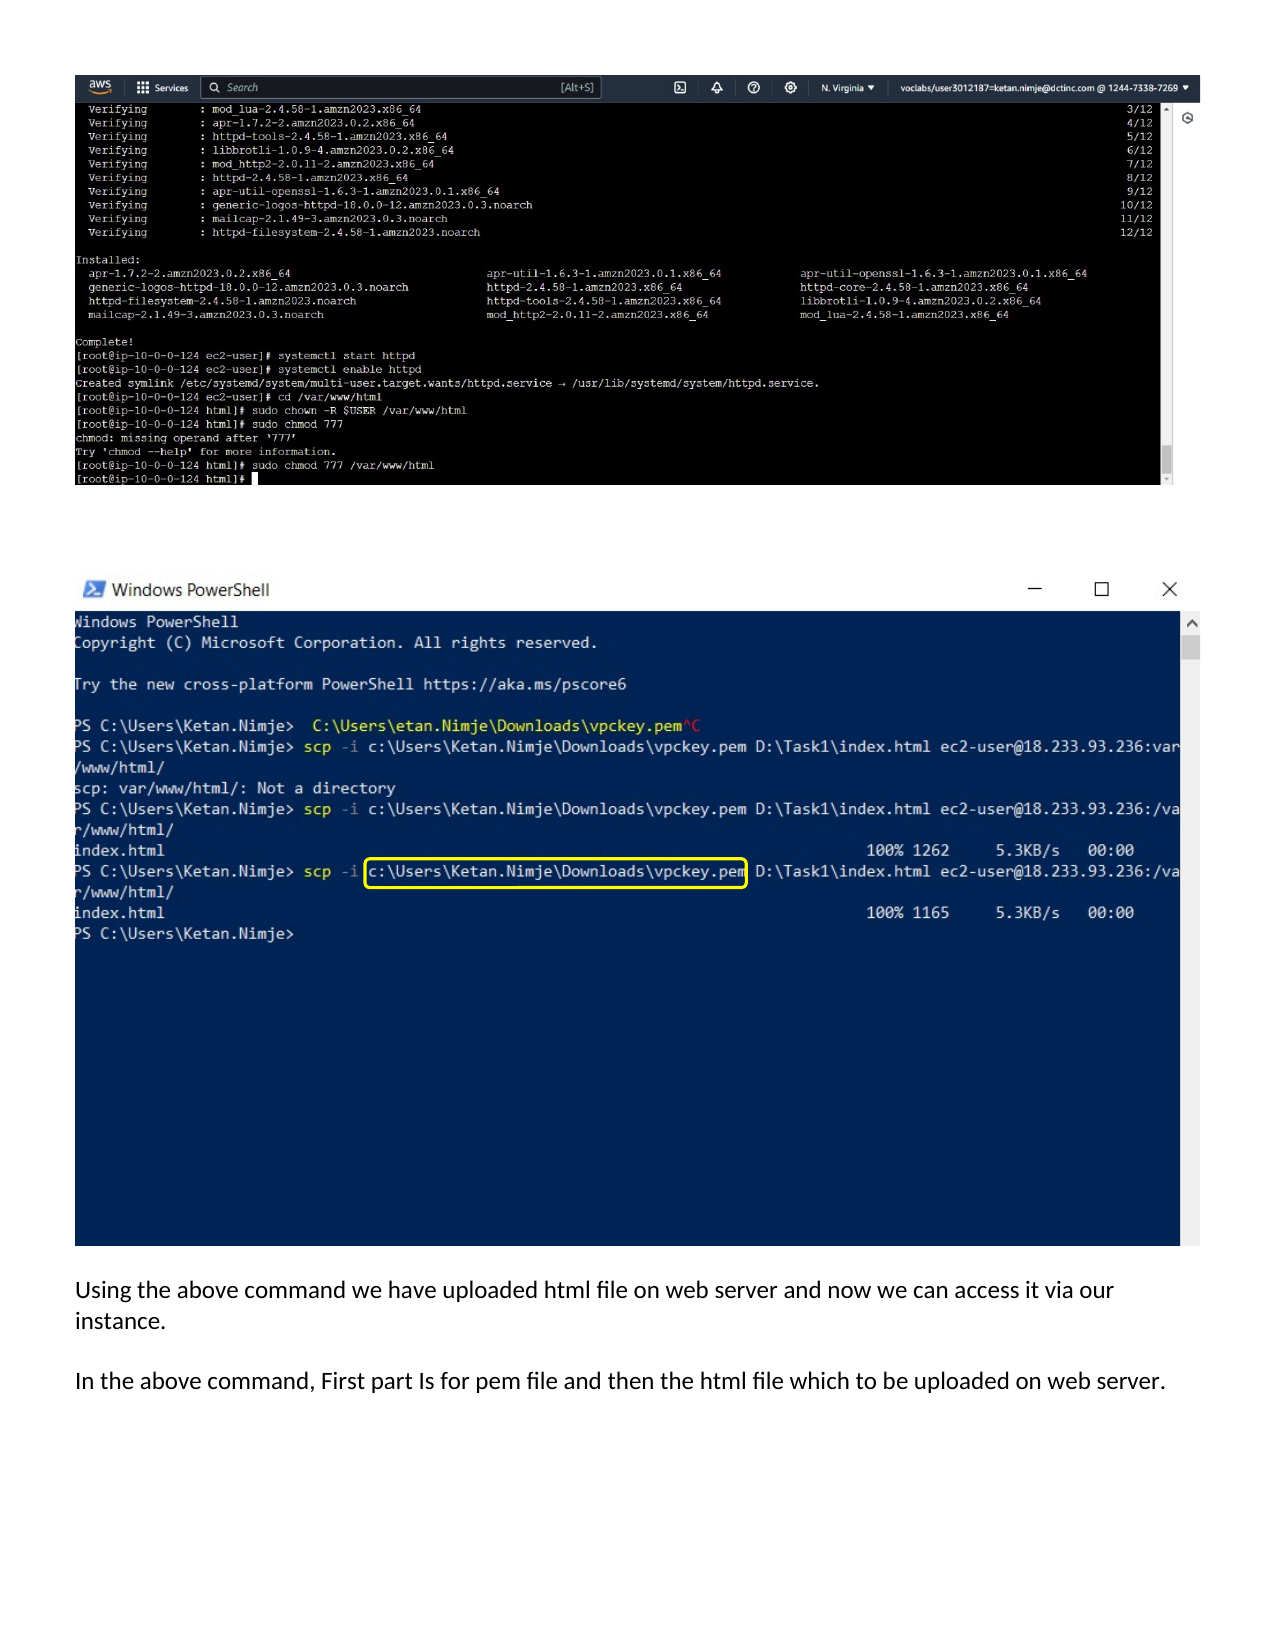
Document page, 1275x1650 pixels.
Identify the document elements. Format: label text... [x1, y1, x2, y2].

text Using the above command we have uploaded html file on web server and now we can access it via our instance. [75, 1275, 1200, 1336]
text In the above command, First part Is for pem file and then the html file which to be uploaded on web server. [75, 1365, 1200, 1395]
picture [75, 75, 1200, 485]
picture [75, 573, 1200, 1246]
